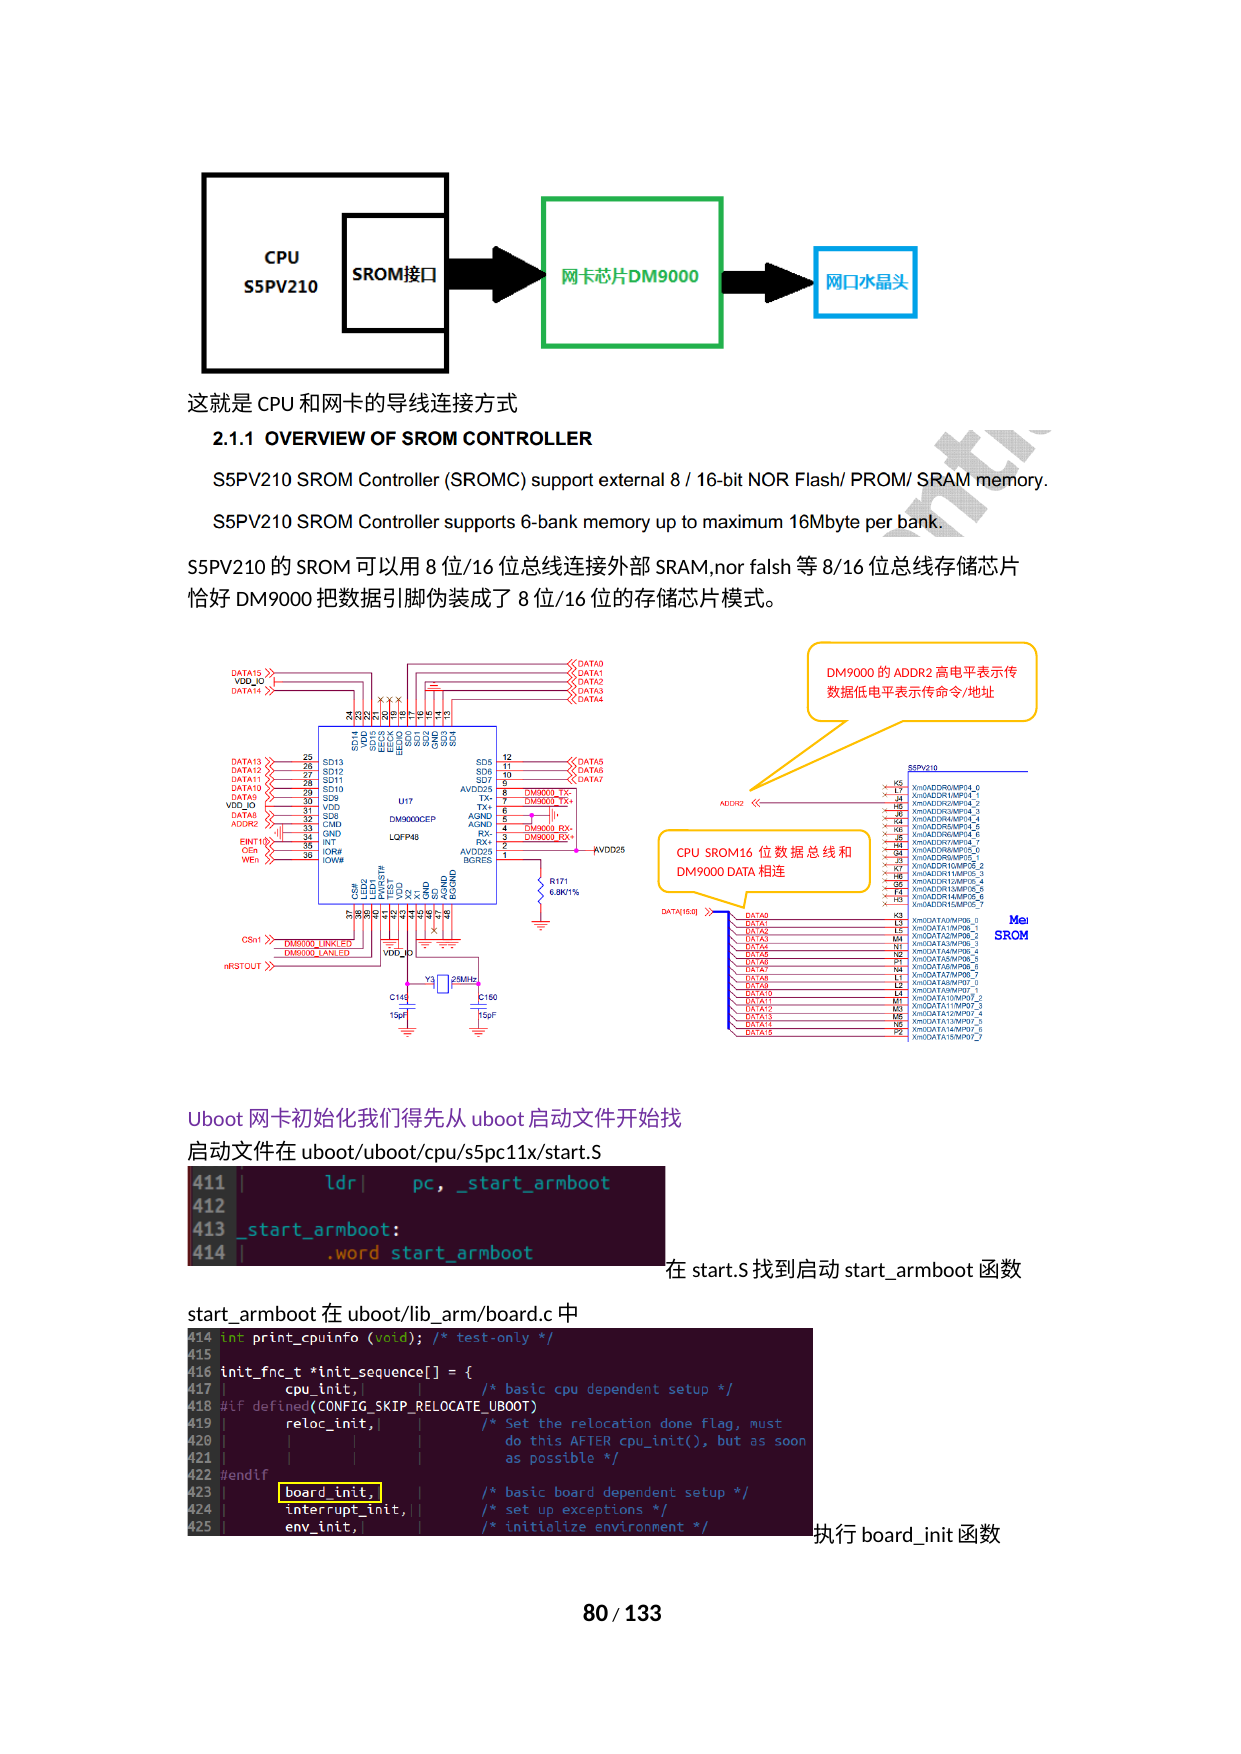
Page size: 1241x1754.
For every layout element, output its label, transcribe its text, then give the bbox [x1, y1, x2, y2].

text 这就是CPU和网卡的导线连接方式 [187, 386, 1053, 418]
picture [187, 161, 928, 384]
text 恰好DM9000把数据引脚伪装成了8位/16位的存储芯片模式。 [187, 581, 1053, 613]
picture [187, 1166, 666, 1266]
text start_armboot在uboot/lib_arm/board.c中 [187, 1296, 1053, 1328]
picture [767, 764, 803, 781]
text Uboot网卡初始化我们得先从uboot启动文件开始找 [187, 1101, 1053, 1133]
text 启动文件在uboot/uboot/cpu/s5pc11x/start.S [187, 1133, 1053, 1166]
picture [187, 646, 1028, 1042]
picture [187, 430, 1053, 537]
text S5PV210的SROM可以用8位/16位总线连接外部SRAM,nor falsh等8/16位总线存储芯片 [187, 548, 1053, 581]
picture [187, 1328, 813, 1536]
